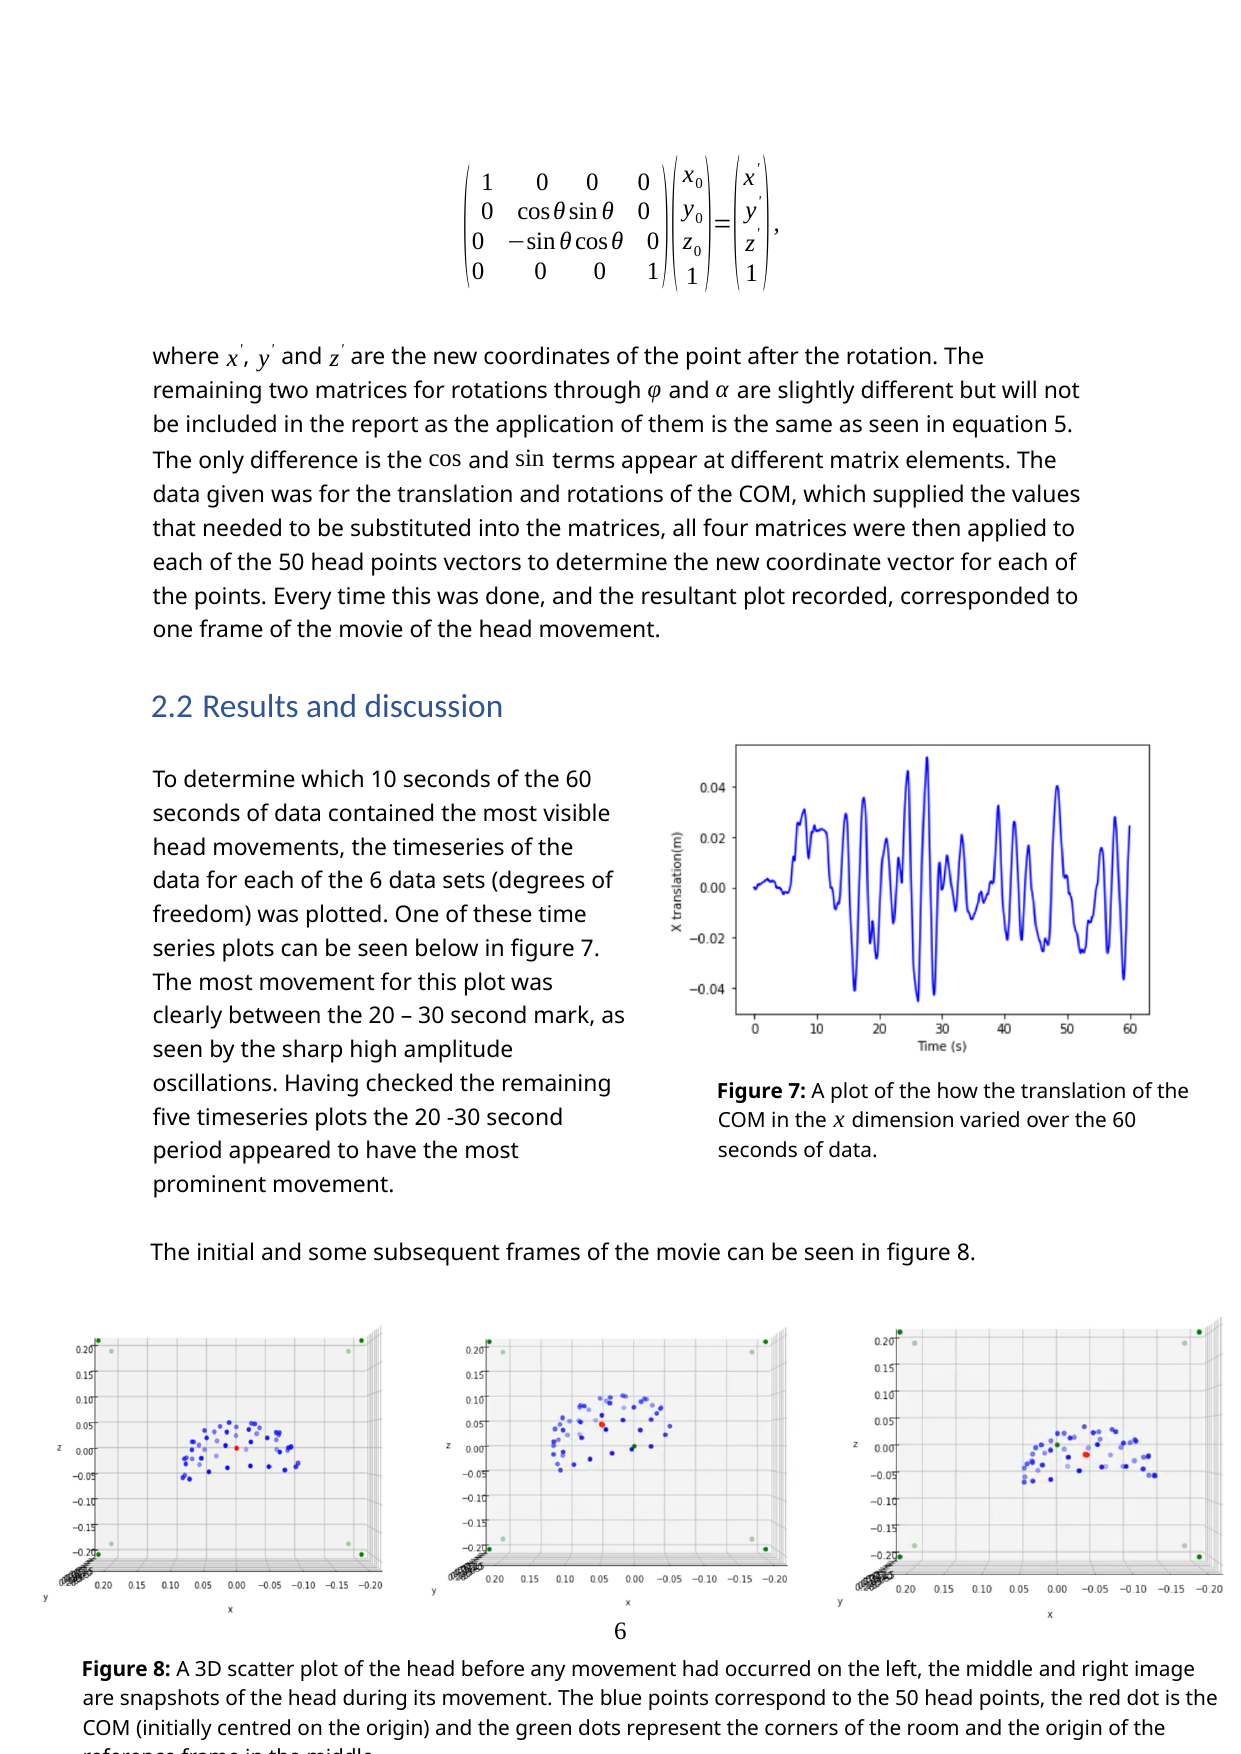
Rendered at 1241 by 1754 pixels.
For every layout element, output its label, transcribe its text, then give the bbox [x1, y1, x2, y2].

picture [644, 728, 1217, 1068]
text where , and are the new coordinates of the point after the rotation. The remaining two matrices for rotations through and are slightly different but will not be included in the report as the application of them is the same as seen in equation 5. The only difference is the and terms appear at different matrix elements. The data given was for the translation and rotations of the COM, which supplied the values that needed to be substituted into the matrices, all four matrices were then applied to each of the 50 head points vectors to determine the new coordinate vector for each of the points. Every time this was done, and the resultant plot recorded, corresponded to one frame of the movie of the head movement. [152, 340, 1090, 644]
text To determine which 10 seconds of the 60 seconds of data contained the most visible head movements, the timeseries of the data for each of the 6 data sets (degrees of freedom) was plotted. One of these time series plots can be seen below in figure 7. The most movement for this plot was clearly between the 20 – 30 second mark, as seen by the sharp high amplitude oscillations. Having checked the remaining five timeseries plots the 20 -30 second period appeared to have the most prominent movement. [152, 763, 1090, 1199]
picture [832, 1317, 1230, 1629]
text The initial and some subsequent frames of the movie can be seen in figure 8. [150, 1235, 1090, 1267]
subtitle 2.2 Results and discussion [151, 685, 1090, 726]
picture [28, 1317, 808, 1622]
